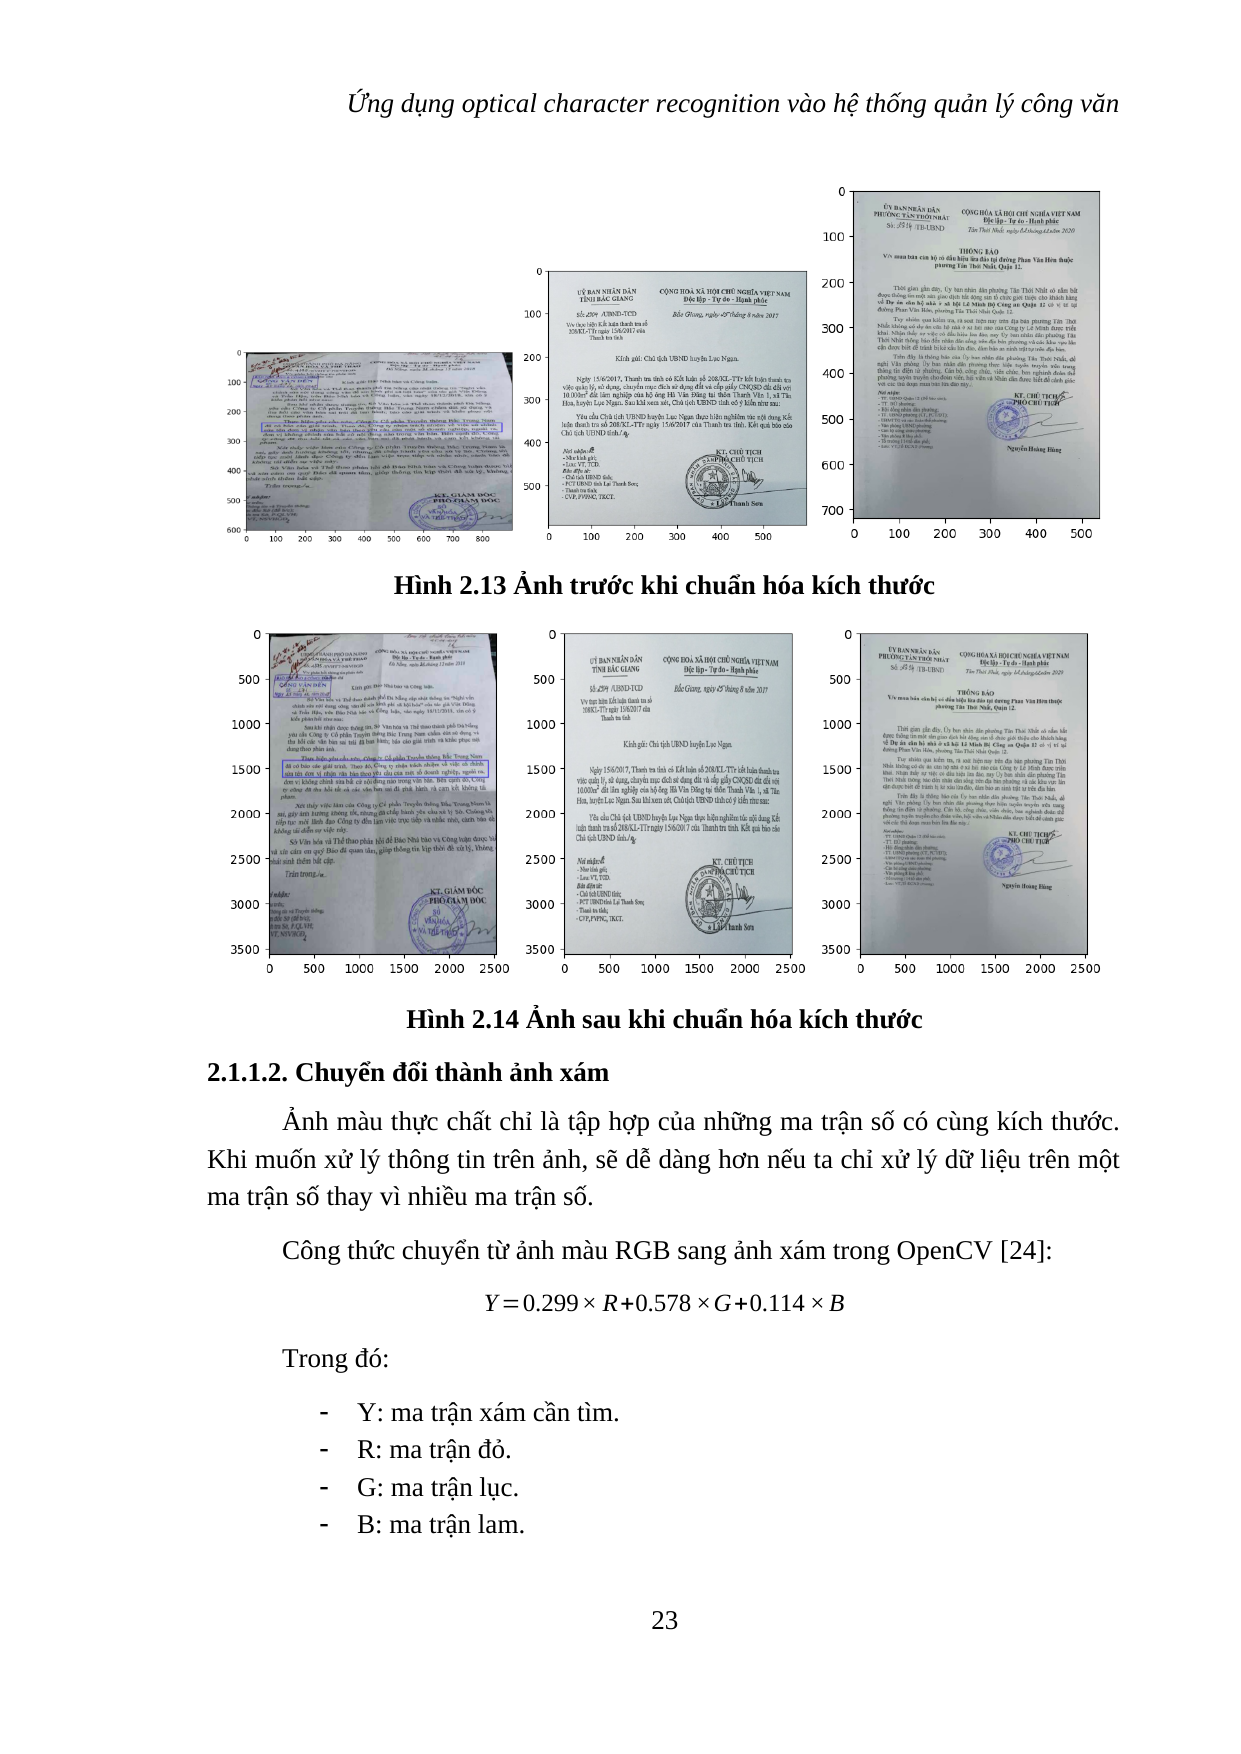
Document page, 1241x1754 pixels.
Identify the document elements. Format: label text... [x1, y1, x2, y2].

text Hình . Ảnh trước khi chuẩn hóa kích thước [207, 569, 1122, 600]
list Y: ma trận xám cần tìm. [319, 1396, 1122, 1427]
text Trong đó: [207, 1342, 1122, 1373]
text Công thức chuyển từ ảnh màu RGB sang ảnh xám trong OpenCV [24]: [207, 1234, 1122, 1265]
text Hình . Ảnh sau khi chuẩn hóa kích thước [207, 1004, 1122, 1035]
list G: ma trận lục. [319, 1471, 1122, 1502]
list R: ma trận đỏ. [319, 1433, 1122, 1464]
picture [221, 620, 1108, 983]
list B: ma trận lam. [319, 1508, 1122, 1539]
picture [221, 177, 1108, 548]
text Ảnh màu thực chất chỉ là tập hợp của những ma trận số có cùng kích thước. Khi muốn xử lý thông tin trên ảnh, sẽ dễ dàng hơn nếu ta chỉ xử lý dữ liệu trên một ma trận số thay vì nhiều ma trận số. [207, 1105, 1122, 1211]
subtitle Chuyển đổi thành ảnh xám [207, 1056, 1122, 1087]
